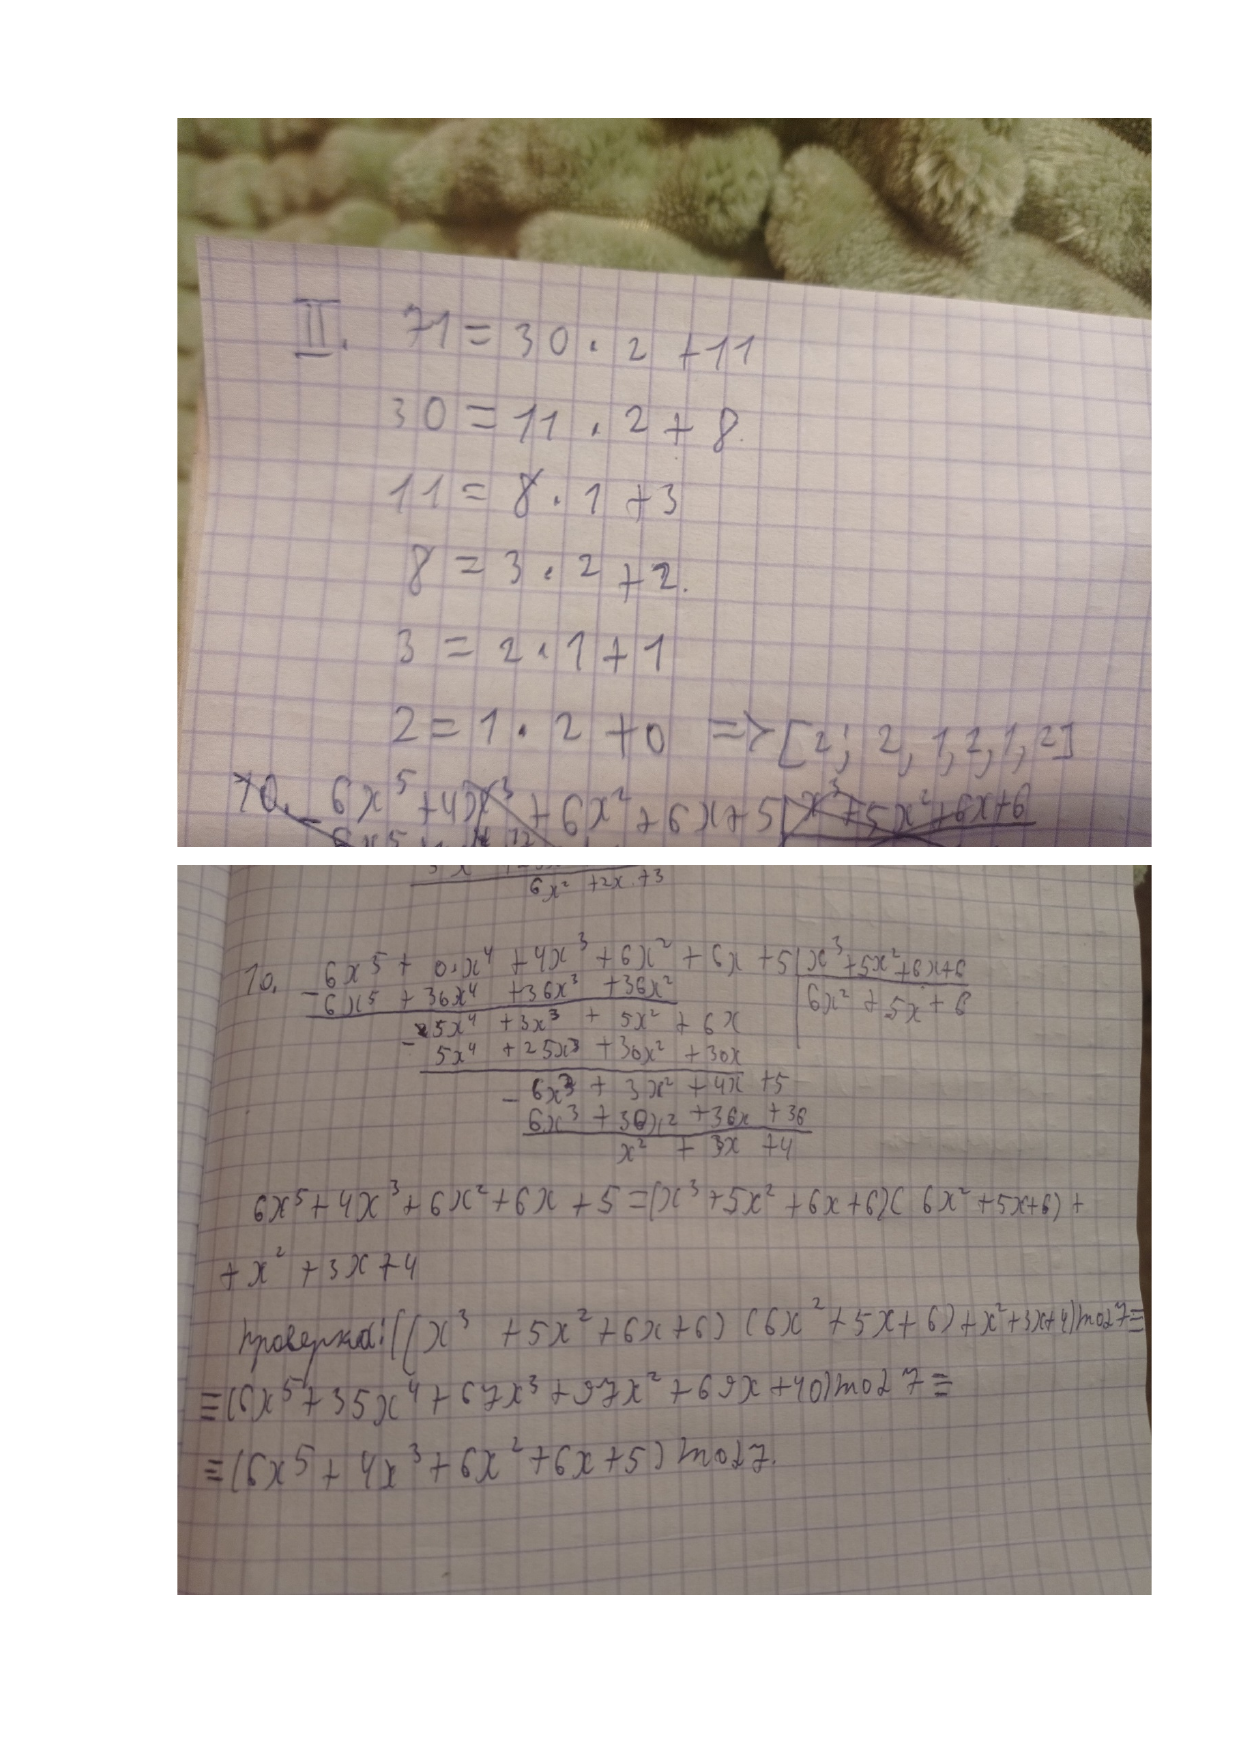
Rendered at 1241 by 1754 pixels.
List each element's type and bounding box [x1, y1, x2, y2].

picture [177, 865, 1152, 1595]
picture [177, 118, 1152, 847]
